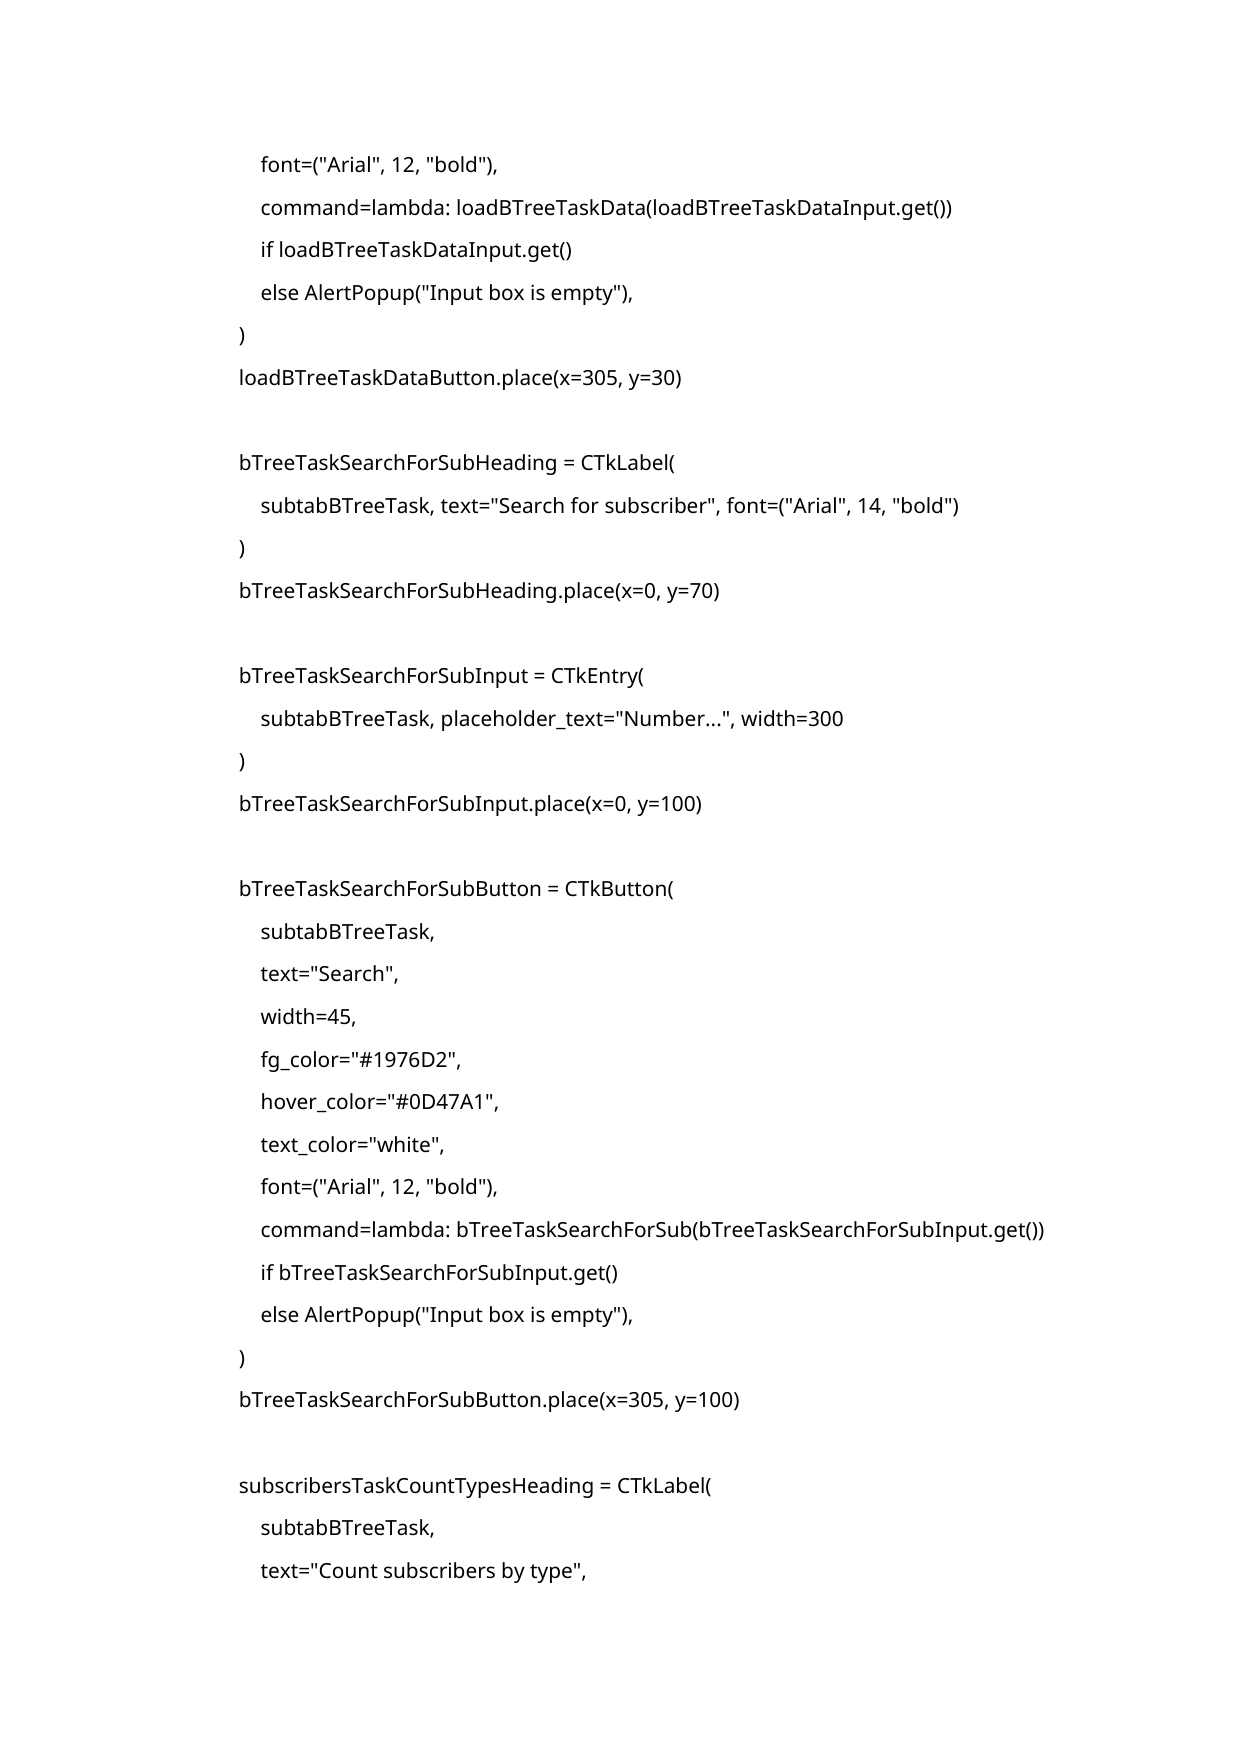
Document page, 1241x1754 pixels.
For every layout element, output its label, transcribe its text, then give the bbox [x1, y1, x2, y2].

text else AlertPopup("Input box is empty"), [150, 278, 1090, 306]
text text="Count subscribers by type", [150, 1556, 1090, 1584]
text bTreeTaskSearchForSubInput = CTkEntry( [150, 661, 1090, 690]
text subtabBTreeTask, text="Search for subscriber", font=("Arial", 14, "bold") [150, 491, 1090, 519]
text else AlertPopup("Input box is empty"), [150, 1300, 1090, 1329]
text subscribersTaskCountTypesHeading = CTkLabel( [150, 1471, 1090, 1499]
text text_color="white", [150, 1130, 1090, 1158]
text subtabBTreeTask, placeholder_text="Number...", width=300 [150, 704, 1090, 732]
text subtabBTreeTask, [150, 917, 1090, 945]
text bTreeTaskSearchForSubHeading.place(x=0, y=70) [150, 576, 1090, 604]
text ) [150, 320, 1090, 349]
text fg_color="#1976D2", [150, 1045, 1090, 1073]
text font=("Arial", 12, "bold"), [150, 1172, 1090, 1201]
text bTreeTaskSearchForSubInput.place(x=0, y=100) [150, 789, 1090, 817]
text if bTreeTaskSearchForSubInput.get() [150, 1258, 1090, 1286]
text text="Search", [150, 959, 1090, 988]
text font=("Arial", 12, "bold"), [150, 150, 1090, 178]
text bTreeTaskSearchForSubButton.place(x=305, y=100) [150, 1386, 1090, 1414]
text bTreeTaskSearchForSubButton = CTkButton( [150, 874, 1090, 903]
text command=lambda: loadBTreeTaskData(loadBTreeTaskDataInput.get()) [150, 193, 1090, 221]
text hover_color="#0D47A1", [150, 1087, 1090, 1116]
text loadBTreeTaskDataButton.place(x=305, y=30) [150, 363, 1090, 391]
text if loadBTreeTaskDataInput.get() [150, 235, 1090, 264]
text bTreeTaskSearchForSubHeading = CTkLabel( [150, 448, 1090, 477]
text ) [150, 533, 1090, 562]
text width=45, [150, 1002, 1090, 1031]
text command=lambda: bTreeTaskSearchForSub(bTreeTaskSearchForSubInput.get()) [150, 1215, 1090, 1243]
text ) [150, 746, 1090, 775]
text subtabBTreeTask, [150, 1513, 1090, 1542]
text ) [150, 1343, 1090, 1371]
